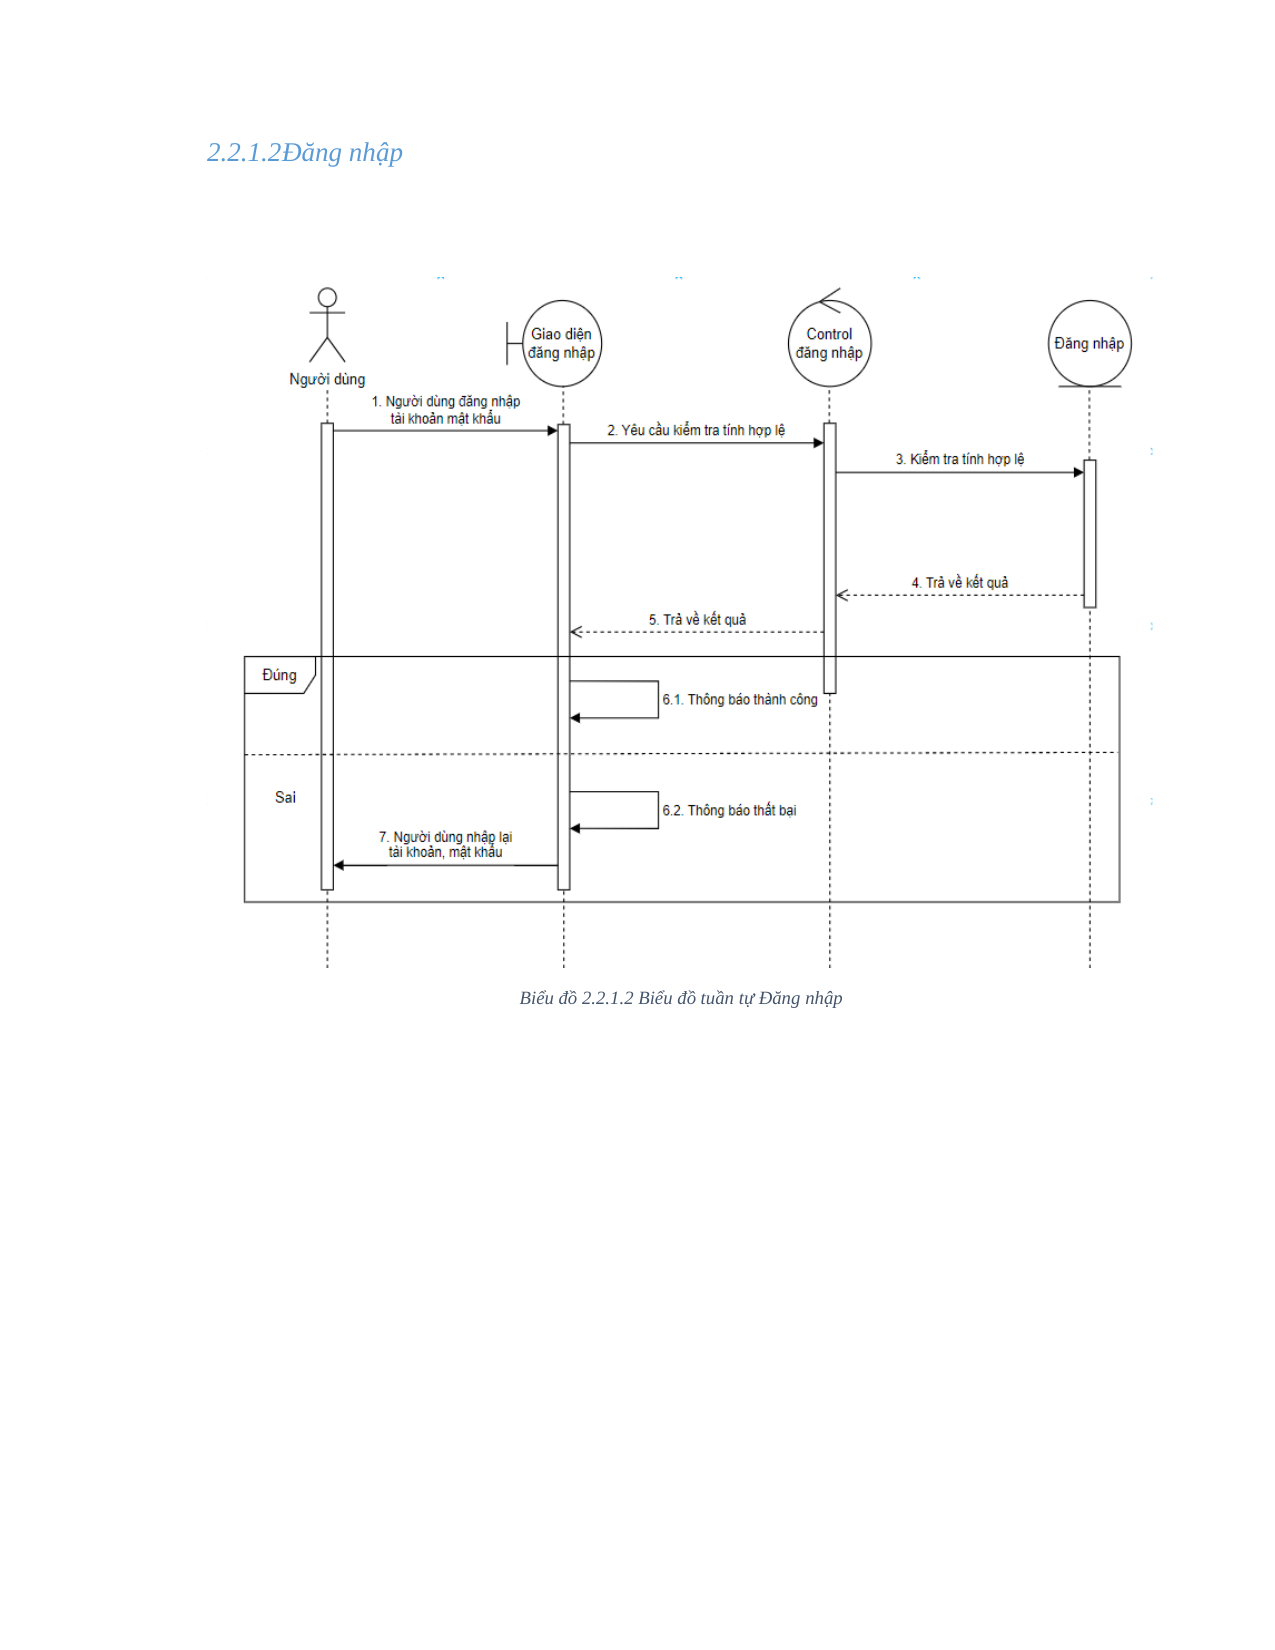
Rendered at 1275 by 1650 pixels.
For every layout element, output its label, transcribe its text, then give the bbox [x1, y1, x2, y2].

picture [206, 277, 1153, 968]
subtitle Đăng nhập [207, 143, 1157, 166]
text Biểu đồ 2.2.1.2 Biểu đồ tuần tự Đăng nhập [207, 987, 1157, 1008]
